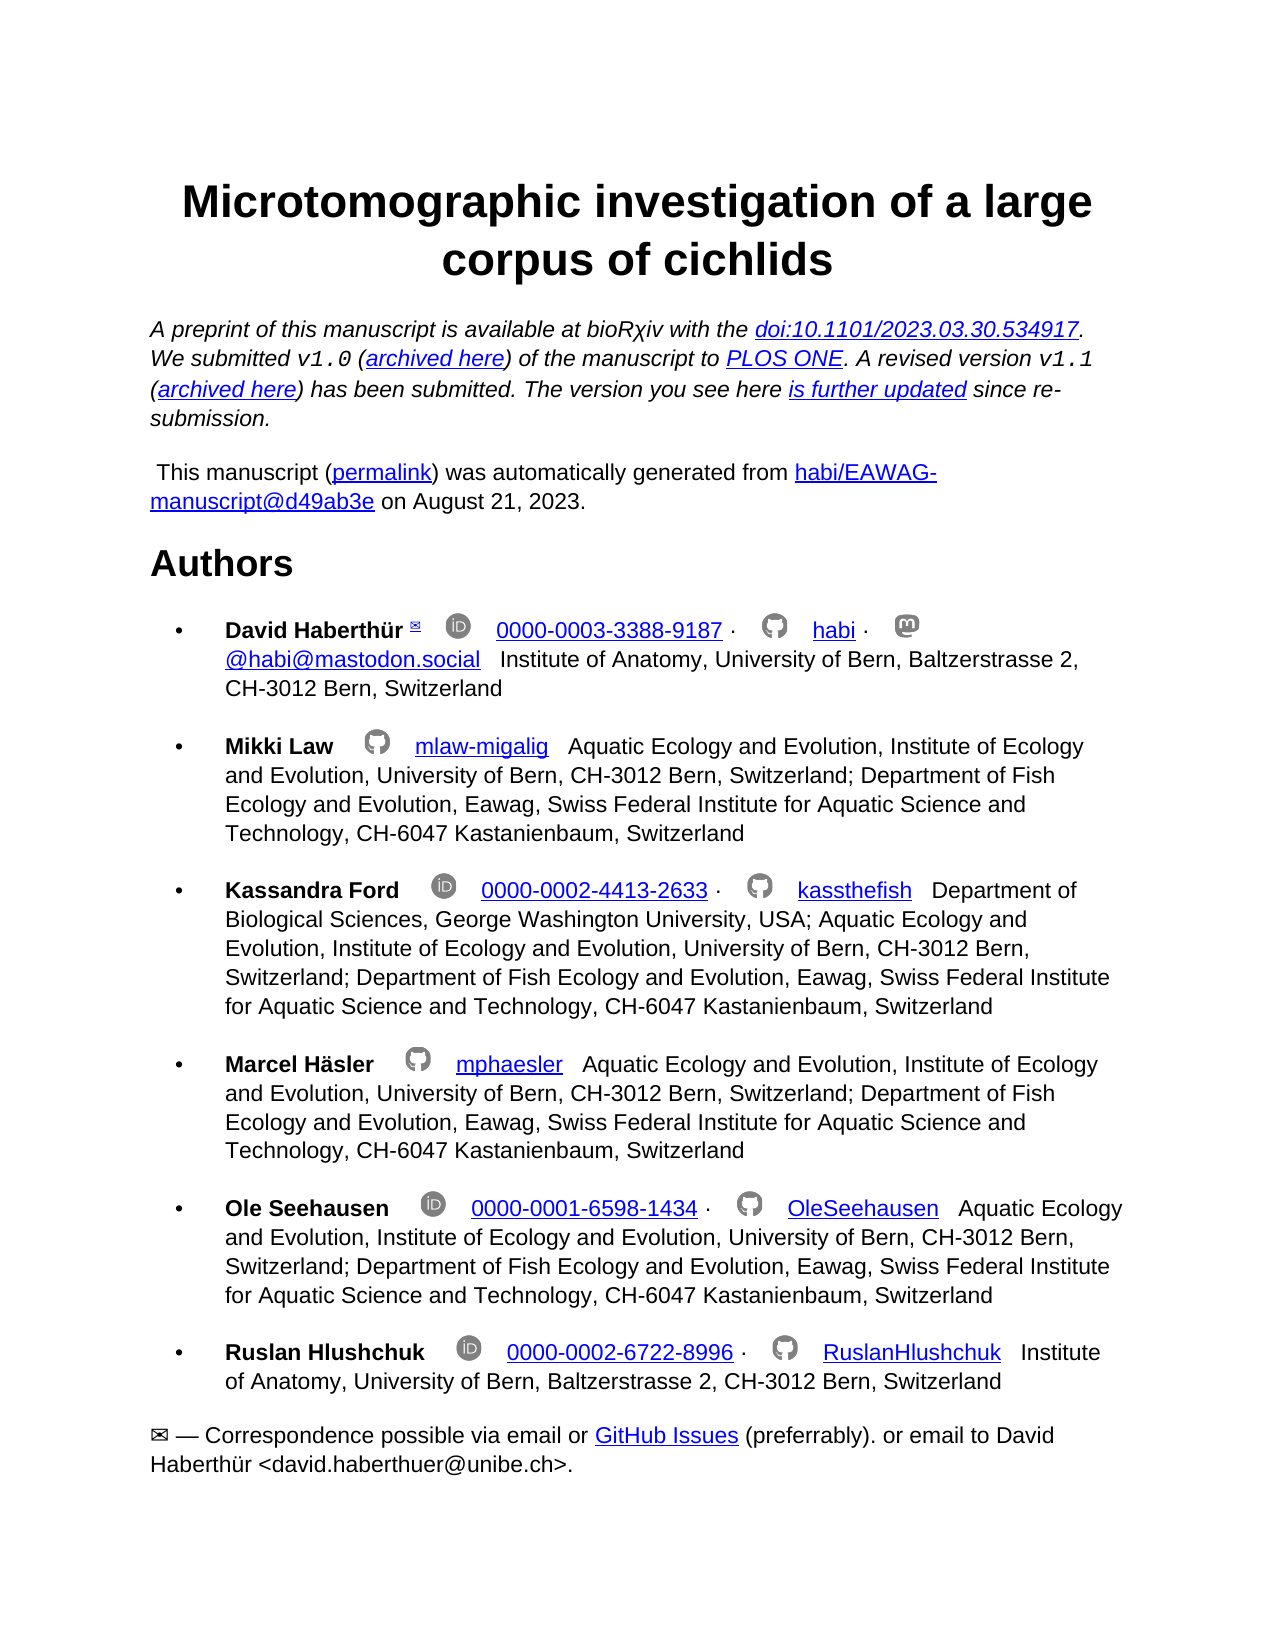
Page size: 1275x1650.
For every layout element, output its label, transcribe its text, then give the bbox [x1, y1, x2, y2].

picture [747, 873, 773, 899]
list Ruslan Hlushchuk 0000-0002-6722-8996 · RuslanHlushchuk Institute of Anatomy, University of Bern, Baltzerstrasse 2, CH-3012 Bern, Switzerland [175, 1336, 1125, 1395]
picture [737, 1191, 763, 1217]
picture [431, 873, 457, 899]
list Ole Seehausen 0000-0001-6598-1434 · OleSeehausen Aquatic Ecology and Evolution, Institute of Ecology and Evolution, University of Bern, CH-3012 Bern, Switzerland; Department of Fish Ecology and Evolution, Eawag, Swiss Federal Institute for Aquatic Science and Technology, CH-6047 Kastanienbaum, Switzerland [175, 1191, 1125, 1308]
picture [420, 1191, 446, 1217]
picture [405, 1047, 431, 1072]
subtitle Authors [150, 542, 1125, 585]
picture [772, 1335, 798, 1361]
list Marcel Häsler mphaesler Aquatic Ecology and Evolution, Institute of Ecology and Evolution, University of Bern, CH-3012 Bern, Switzerland; Department of Fish Ecology and Evolution, Eawag, Swiss Federal Institute for Aquatic Science and Technology, CH-6047 Kastanienbaum, Switzerland [175, 1047, 1125, 1164]
list Mikki Law mlaw-migalig Aquatic Ecology and Evolution, Institute of Ecology and Evolution, University of Bern, CH-3012 Bern, Switzerland; Department of Fish Ecology and Evolution, Eawag, Swiss Federal Institute for Aquatic Science and Technology, CH-6047 Kastanienbaum, Switzerland [175, 729, 1125, 846]
text This manuscript (permalink) was automatically generated from habi/EAWAG-manuscript@d49ab3e on August 21, 2023. [150, 459, 1125, 514]
title Microtomographic investigation of a large corpus of cichlids [150, 175, 1125, 286]
picture [895, 613, 920, 639]
picture [456, 1335, 482, 1361]
picture [364, 729, 390, 755]
list Kassandra Ford 0000-0002-4413-2633 · kassthefish Department of Biological Sciences, George Washington University, USA; Aquatic Ecology and Evolution, Institute of Ecology and Evolution, University of Bern, CH-3012 Bern, Switzerland; Department of Fish Ecology and Evolution, Eawag, Swiss Federal Institute for Aquatic Science and Technology, CH-6047 Kastanienbaum, Switzerland [175, 874, 1125, 1019]
picture [762, 613, 788, 639]
picture [445, 613, 471, 639]
list David Haberthür ✉ 0000-0003-3388-9187 · habi · @habi@mastodon.social Institute of Anatomy, University of Bern, Baltzerstrasse 2, CH-3012 Bern, Switzerland [175, 614, 1125, 702]
text A preprint of this manuscript is available at bioRχiv with the doi:10.1101/2023.03.30.534917. We submitted v1.0 (archived here) of the manuscript to PLOS ONE. A revised version v1.1 (archived here) has been submitted. The version you see here is further updated since re-submission. [150, 316, 1125, 431]
text ✉ — Correspondence possible via email or GitHub Issues (preferrably). or email to David Haberthür <david.haberthuer@unibe.ch>. [150, 1422, 1125, 1478]
